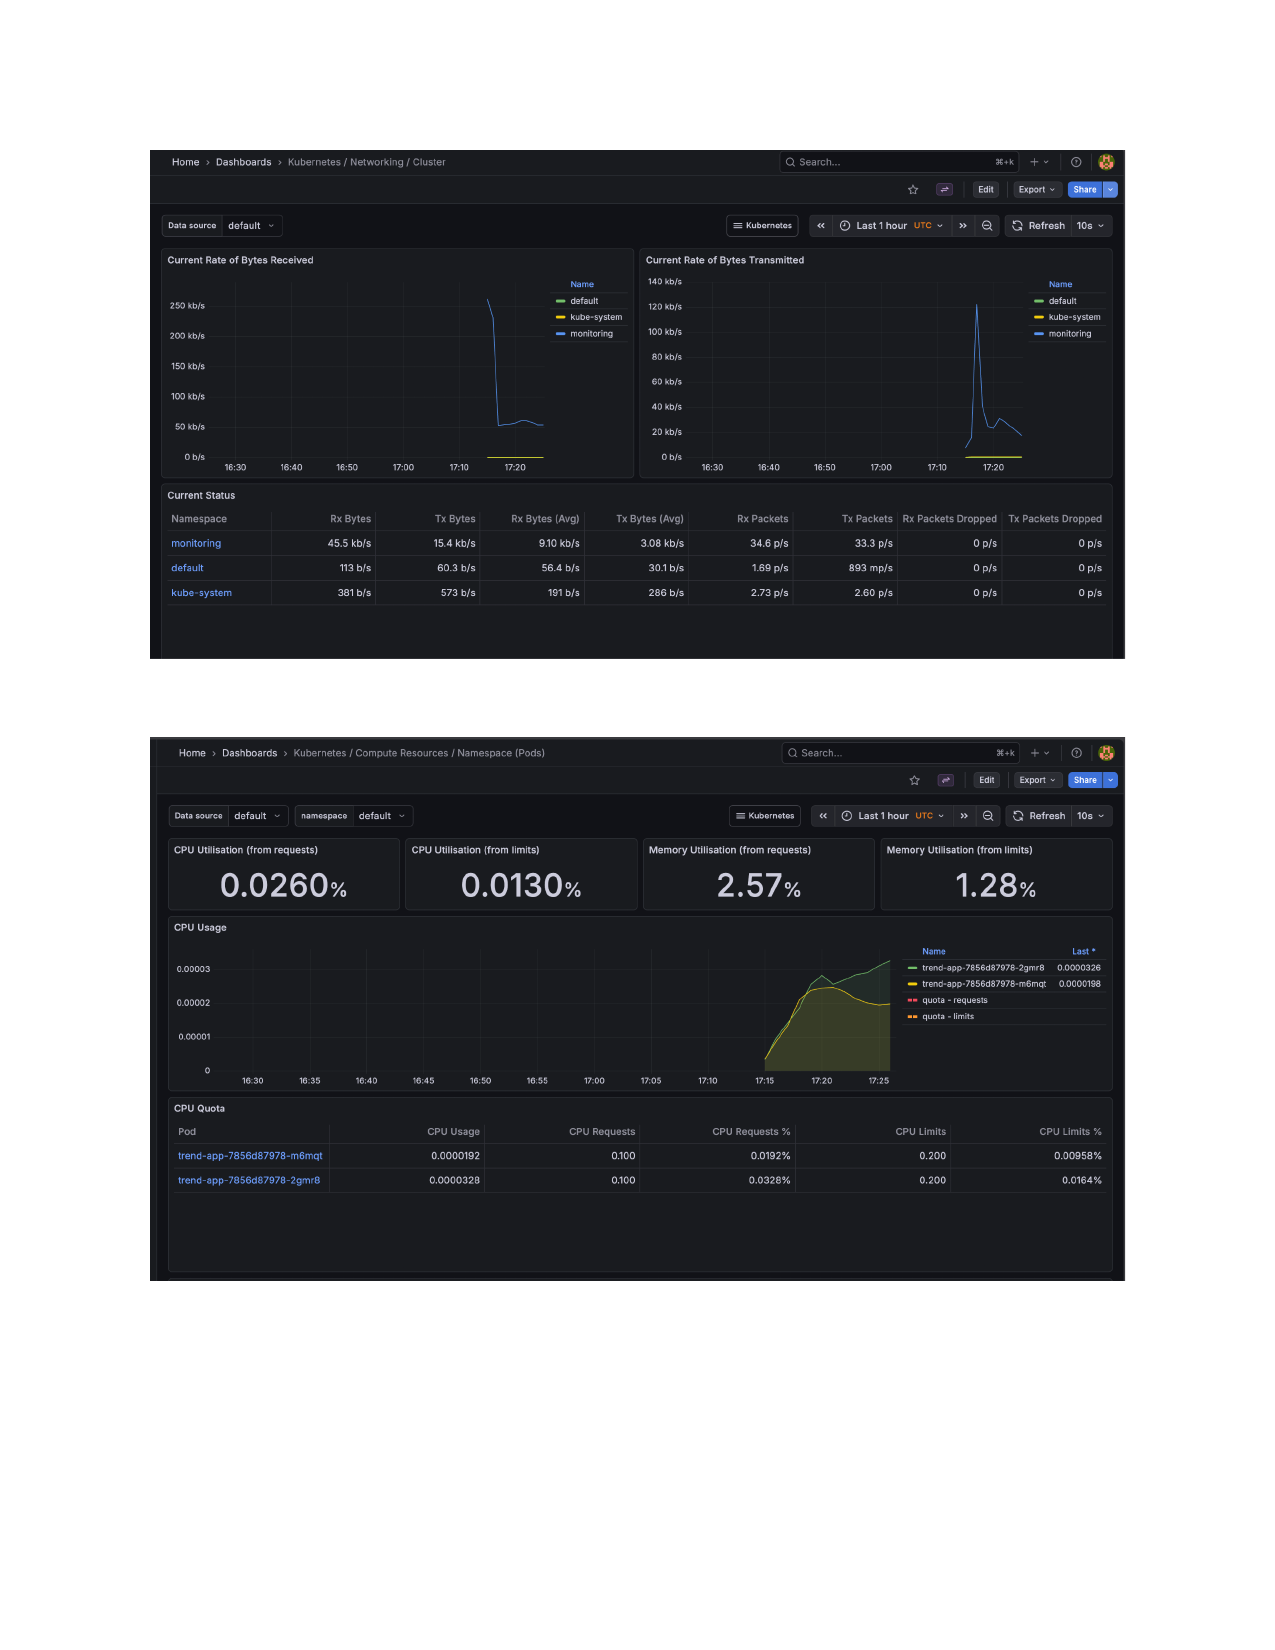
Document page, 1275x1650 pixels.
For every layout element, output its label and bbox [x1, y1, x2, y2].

picture [150, 150, 1125, 659]
picture [150, 737, 1125, 1281]
